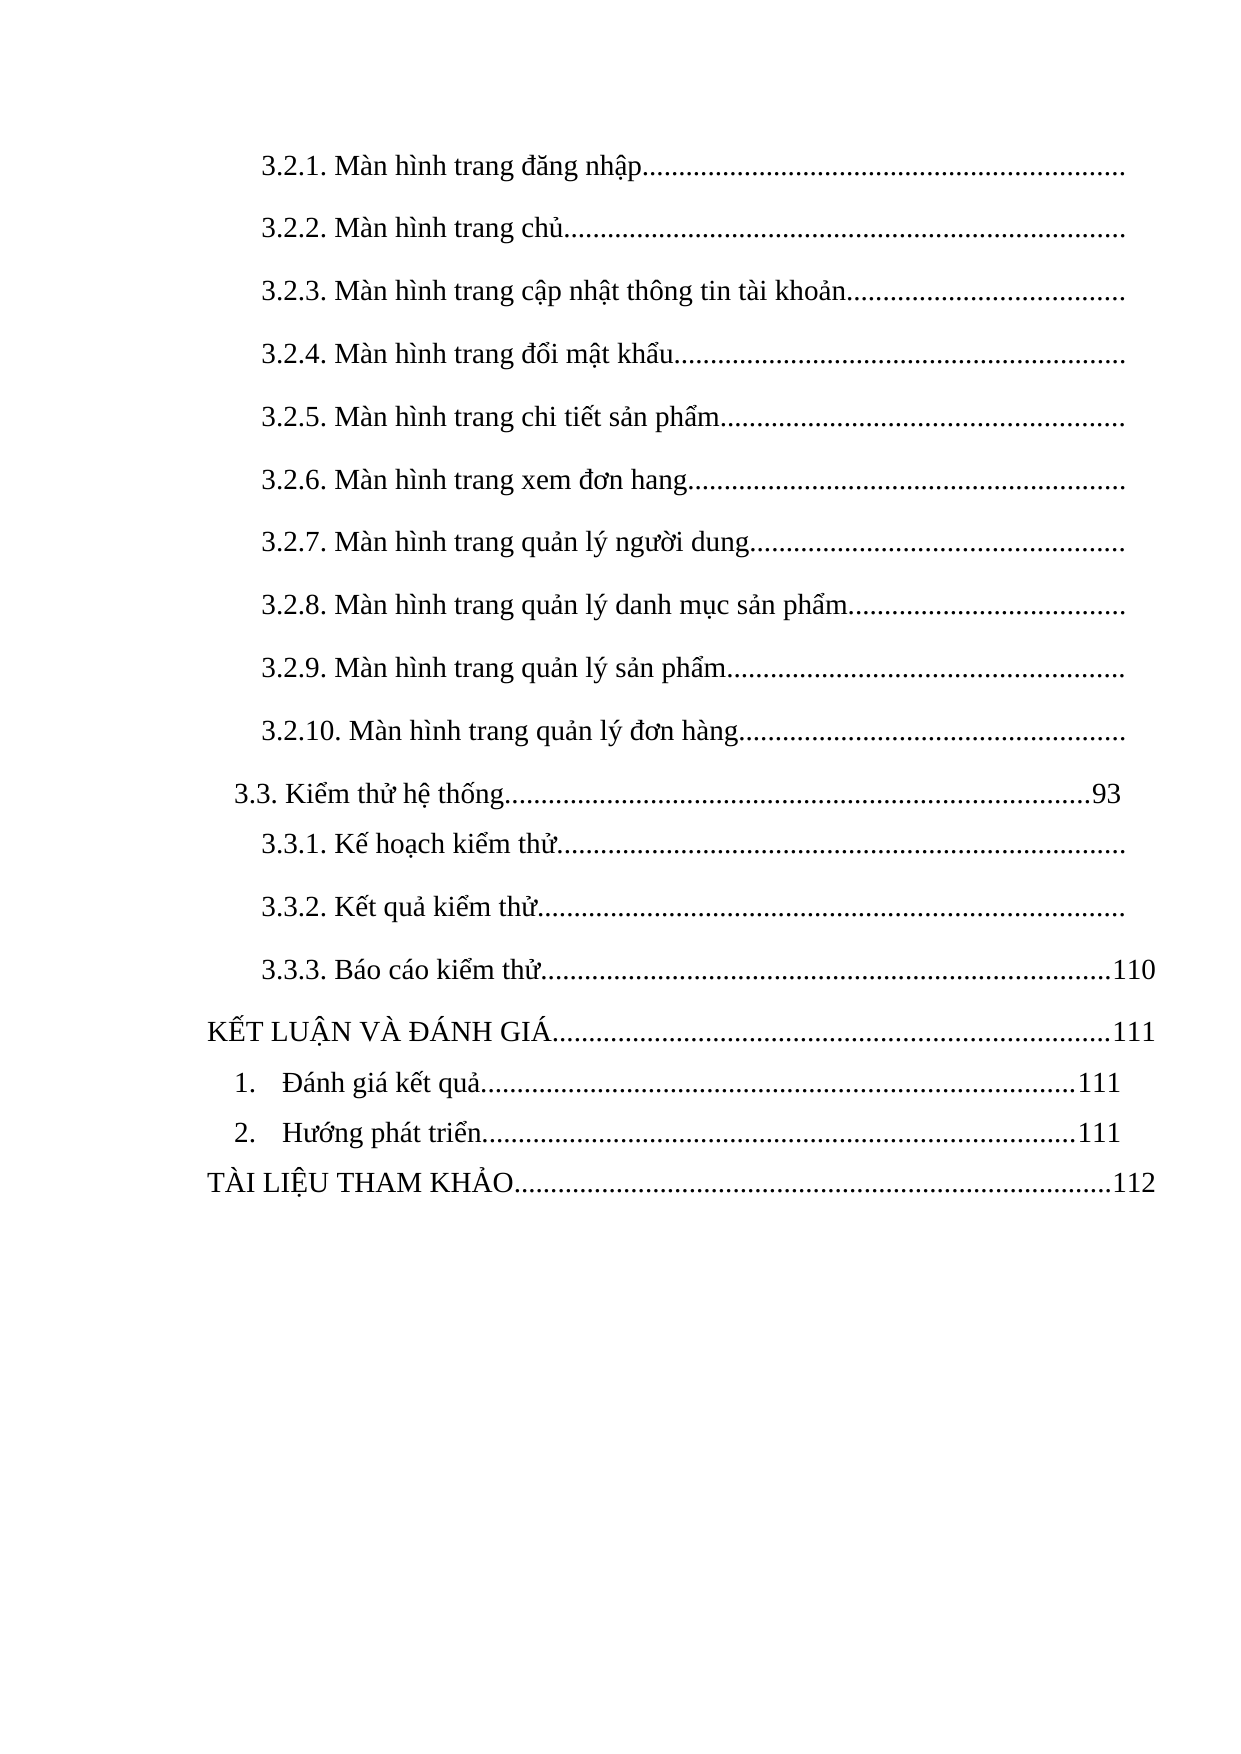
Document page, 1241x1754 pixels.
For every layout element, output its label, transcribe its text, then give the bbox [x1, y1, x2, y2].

text 3.3. Kiểm thử hệ thống 93 [234, 776, 1122, 809]
text 3.2.1. Màn hình trang đăng nhập 87 [261, 148, 1122, 181]
text 3.2.6. Màn hình trang xem đơn hang 91 [261, 462, 1122, 495]
text 3.2.2. Màn hình trang chủ 88 [261, 211, 1122, 244]
text 3.3.3. Báo cáo kiểm thử 110 [261, 952, 1122, 985]
text 3.2.5. Màn hình trang chi tiết sản phẩm 90 [261, 399, 1122, 432]
text 3.3.2. Kết quả kiểm thử 98 [261, 889, 1122, 922]
text 3.2.10. Màn hình trang quản lý đơn hàng 92 [261, 713, 1122, 747]
text 1. Đánh giá kết quả 111 [234, 1065, 1122, 1098]
text 3.3.1. Kế hoạch kiểm thử 93 [261, 826, 1122, 860]
text 2. Hướng phát triển 111 [234, 1115, 1122, 1149]
text 3.2.9. Màn hình trang quản lý sản phẩm 92 [261, 650, 1122, 684]
text 3.2.8. Màn hình trang quản lý danh mục sản phẩm 92 [261, 587, 1122, 621]
text 3.2.3. Màn hình trang cập nhật thông tin tài khoản 89 [261, 273, 1122, 307]
text 3.2.7. Màn hình trang quản lý người dung 91 [261, 524, 1122, 558]
text 3.2.4. Màn hình trang đổi mật khẩu 89 [261, 336, 1122, 370]
text TÀI LIỆU THAM KHẢO 112 [207, 1166, 1122, 1199]
text KẾT LUẬN VÀ ĐÁNH GIÁ 111 [207, 1014, 1122, 1048]
